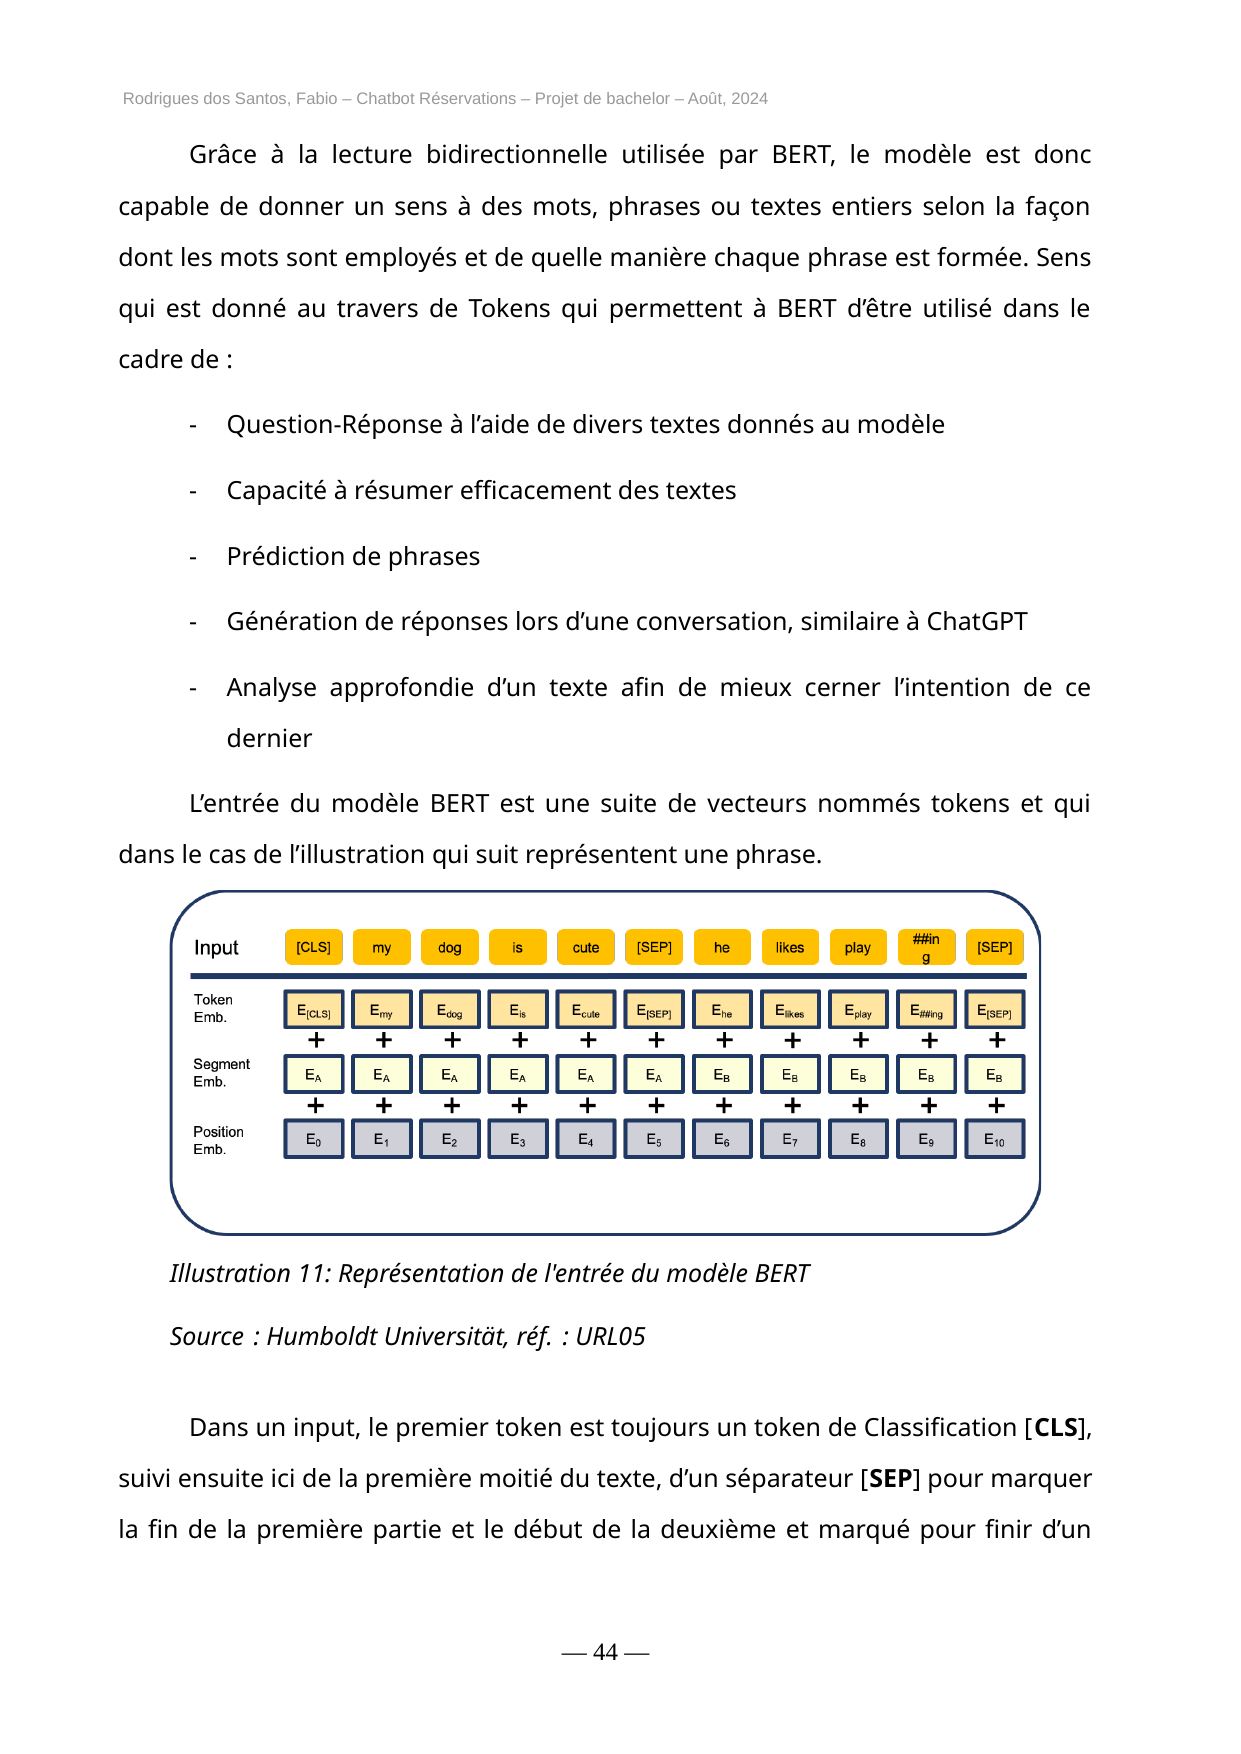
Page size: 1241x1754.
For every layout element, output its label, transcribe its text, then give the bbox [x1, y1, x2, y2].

list Analyse approfondie d’un texte afin de mieux cerner l’intention de ce dernier [189, 669, 1093, 754]
list Question-Réponse à l’aide de divers textes donnés au modèle [189, 407, 1093, 441]
list Prédiction de phrases [189, 538, 1093, 572]
picture [169, 890, 1042, 1236]
list Génération de réponses lors d’une conversation, similaire à ChatGPT [189, 604, 1093, 638]
text L’entrée du modèle BERT est une suite de vecteurs nommés tokens et qui dans le cas de l’illustration qui suit représentent une phrase. [118, 786, 1093, 871]
list Capacité à résumer efficacement des textes [189, 473, 1093, 507]
text Grâce à la lecture bidirectionnelle utilisée par BERT, le modèle est donc capable de donner un sens à des mots, phrases ou textes entiers selon la façon dont les mots sont employés et de quelle manière chaque phrase est formée. Sens qui est donné au travers de Tokens qui permettent à BERT d’être utilisé dans le cadre de : [118, 137, 1093, 375]
